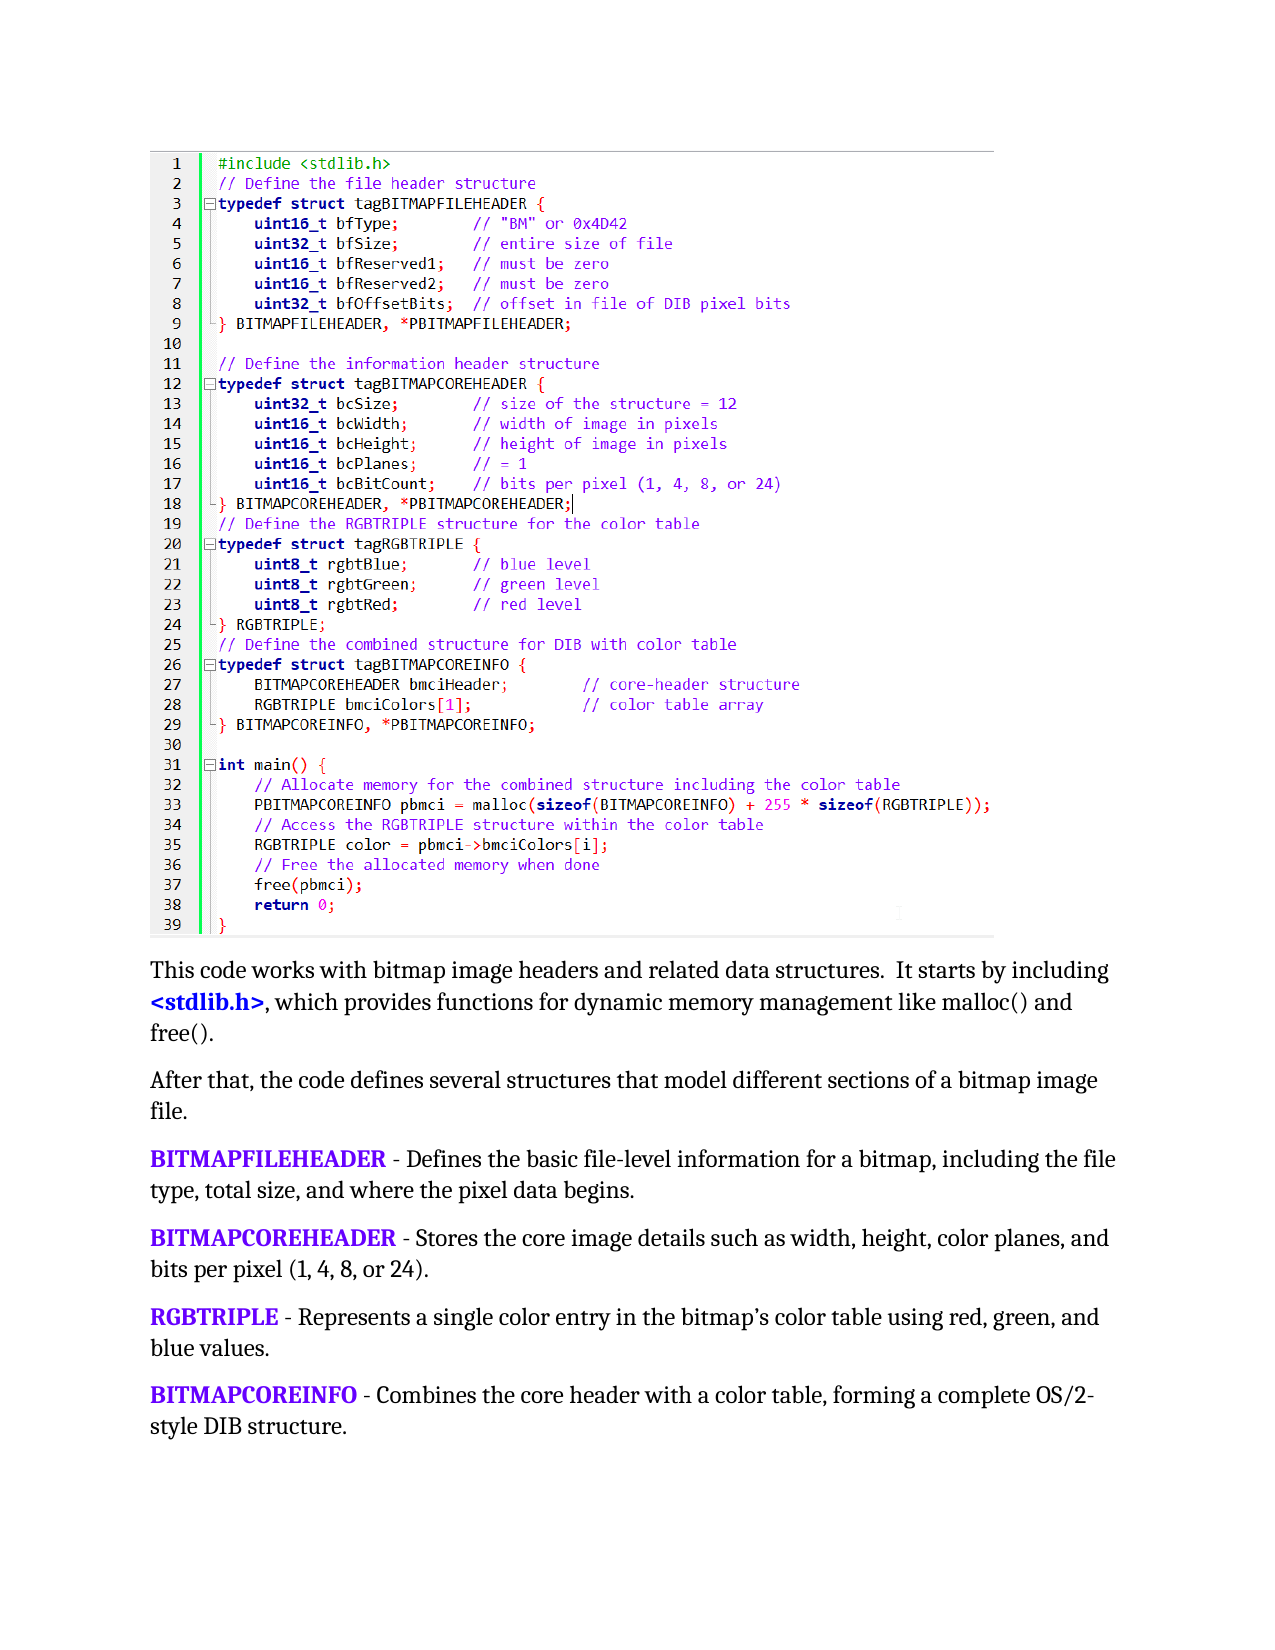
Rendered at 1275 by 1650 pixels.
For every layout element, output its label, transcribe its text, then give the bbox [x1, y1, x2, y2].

text BITMAPCOREHEADER - Stores the core image details such as width, height, color planes, and bits per pixel (1, 4, 8, or 24). [150, 1224, 1125, 1283]
picture [150, 150, 994, 938]
text BITMAPCOREINFO - Combines the core header with a color table, forming a complete OS/2-style DIB structure. [150, 1381, 1125, 1441]
text After that, the code defines several structures that model different sections of a bitmap image file. [150, 1066, 1125, 1126]
text BITMAPFILEHEADER - Defines the basic file-level information for a bitmap, including the file type, total size, and where the pixel data begins. [150, 1145, 1125, 1205]
text RGBTRIPLE - Represents a single color entry in the bitmap’s color table using red, green, and blue values. [150, 1302, 1125, 1362]
text This code works with bitmap image headers and related data structures. It starts by including <stdlib.h>, which provides functions for dynamic memory management like malloc() and free(). [150, 956, 1125, 1047]
